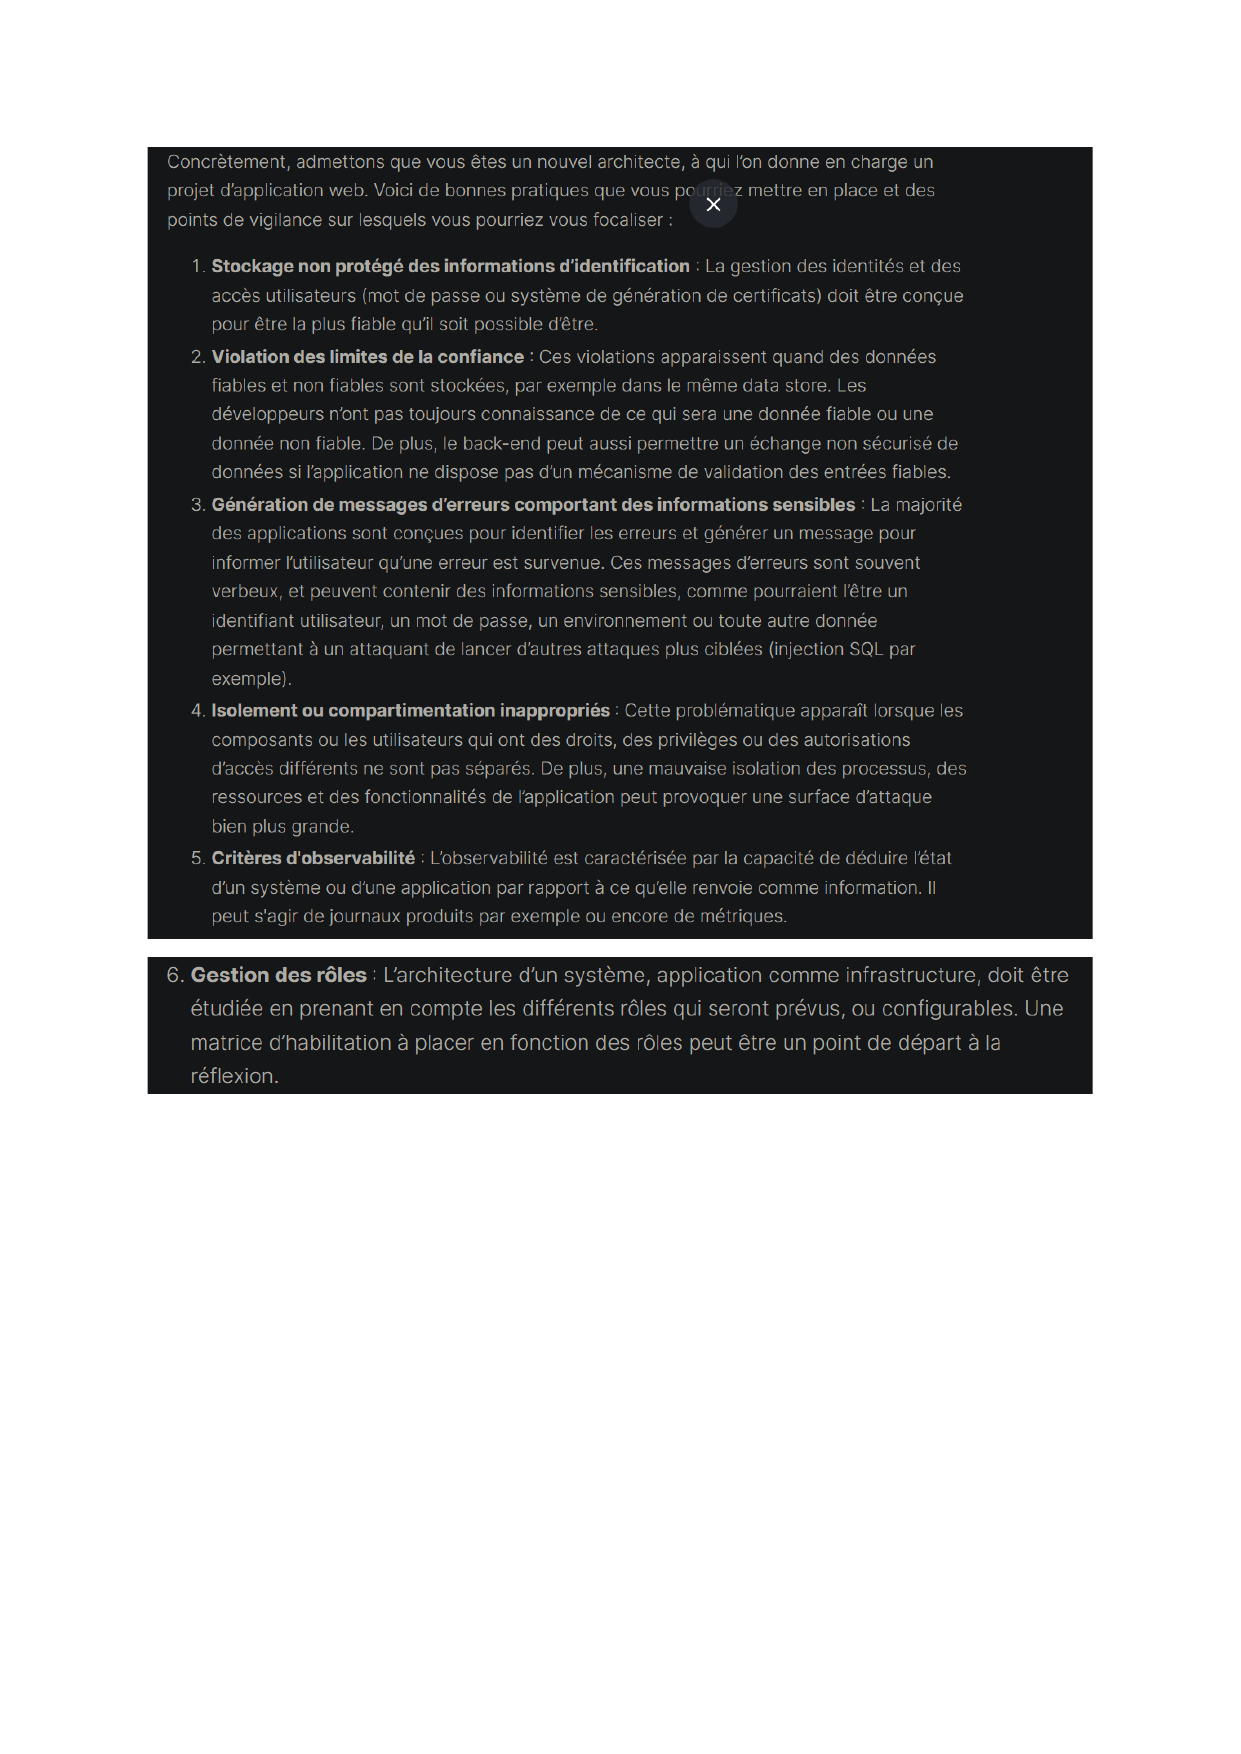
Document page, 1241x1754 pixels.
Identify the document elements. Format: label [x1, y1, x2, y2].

picture [147, 957, 1093, 1094]
picture [147, 147, 1093, 939]
